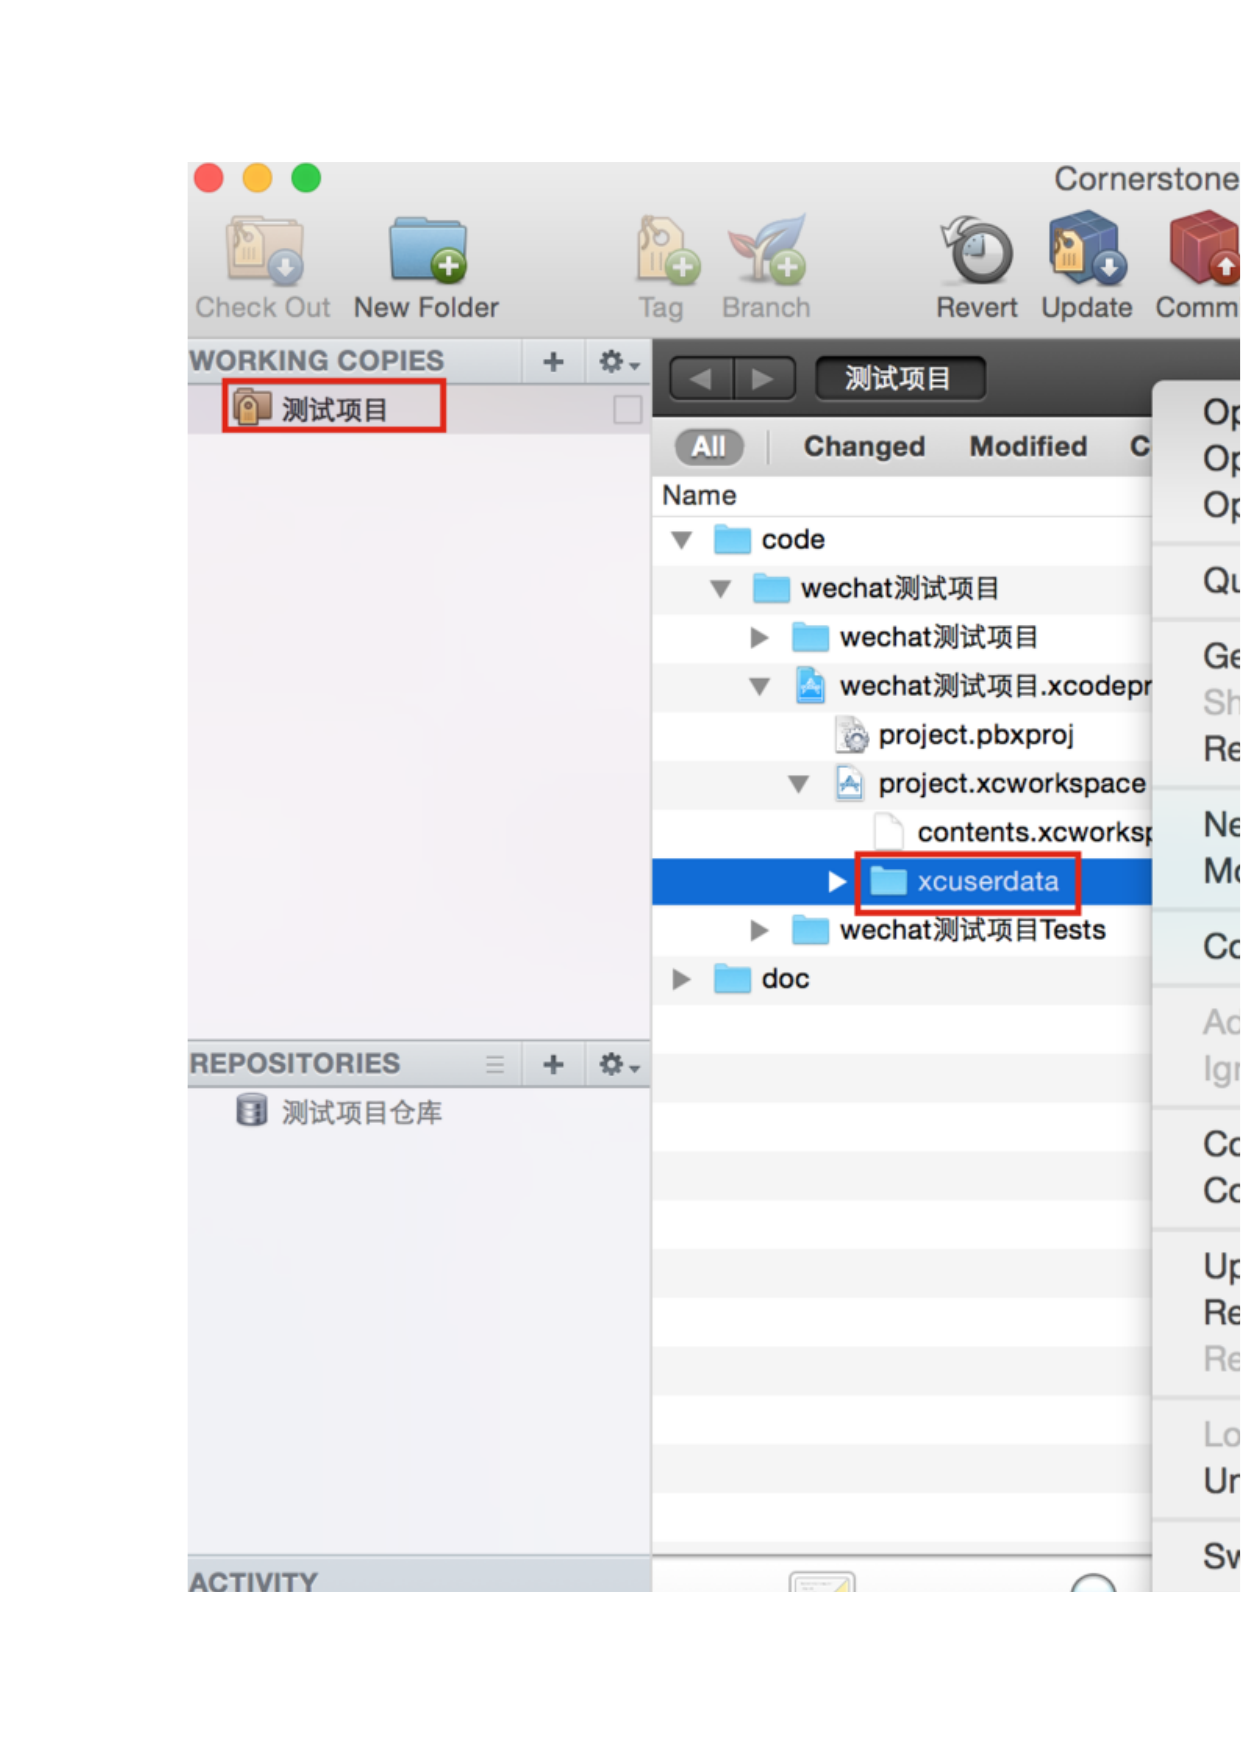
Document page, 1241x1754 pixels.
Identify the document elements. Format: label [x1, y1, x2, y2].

picture [187, 162, 1241, 1592]
